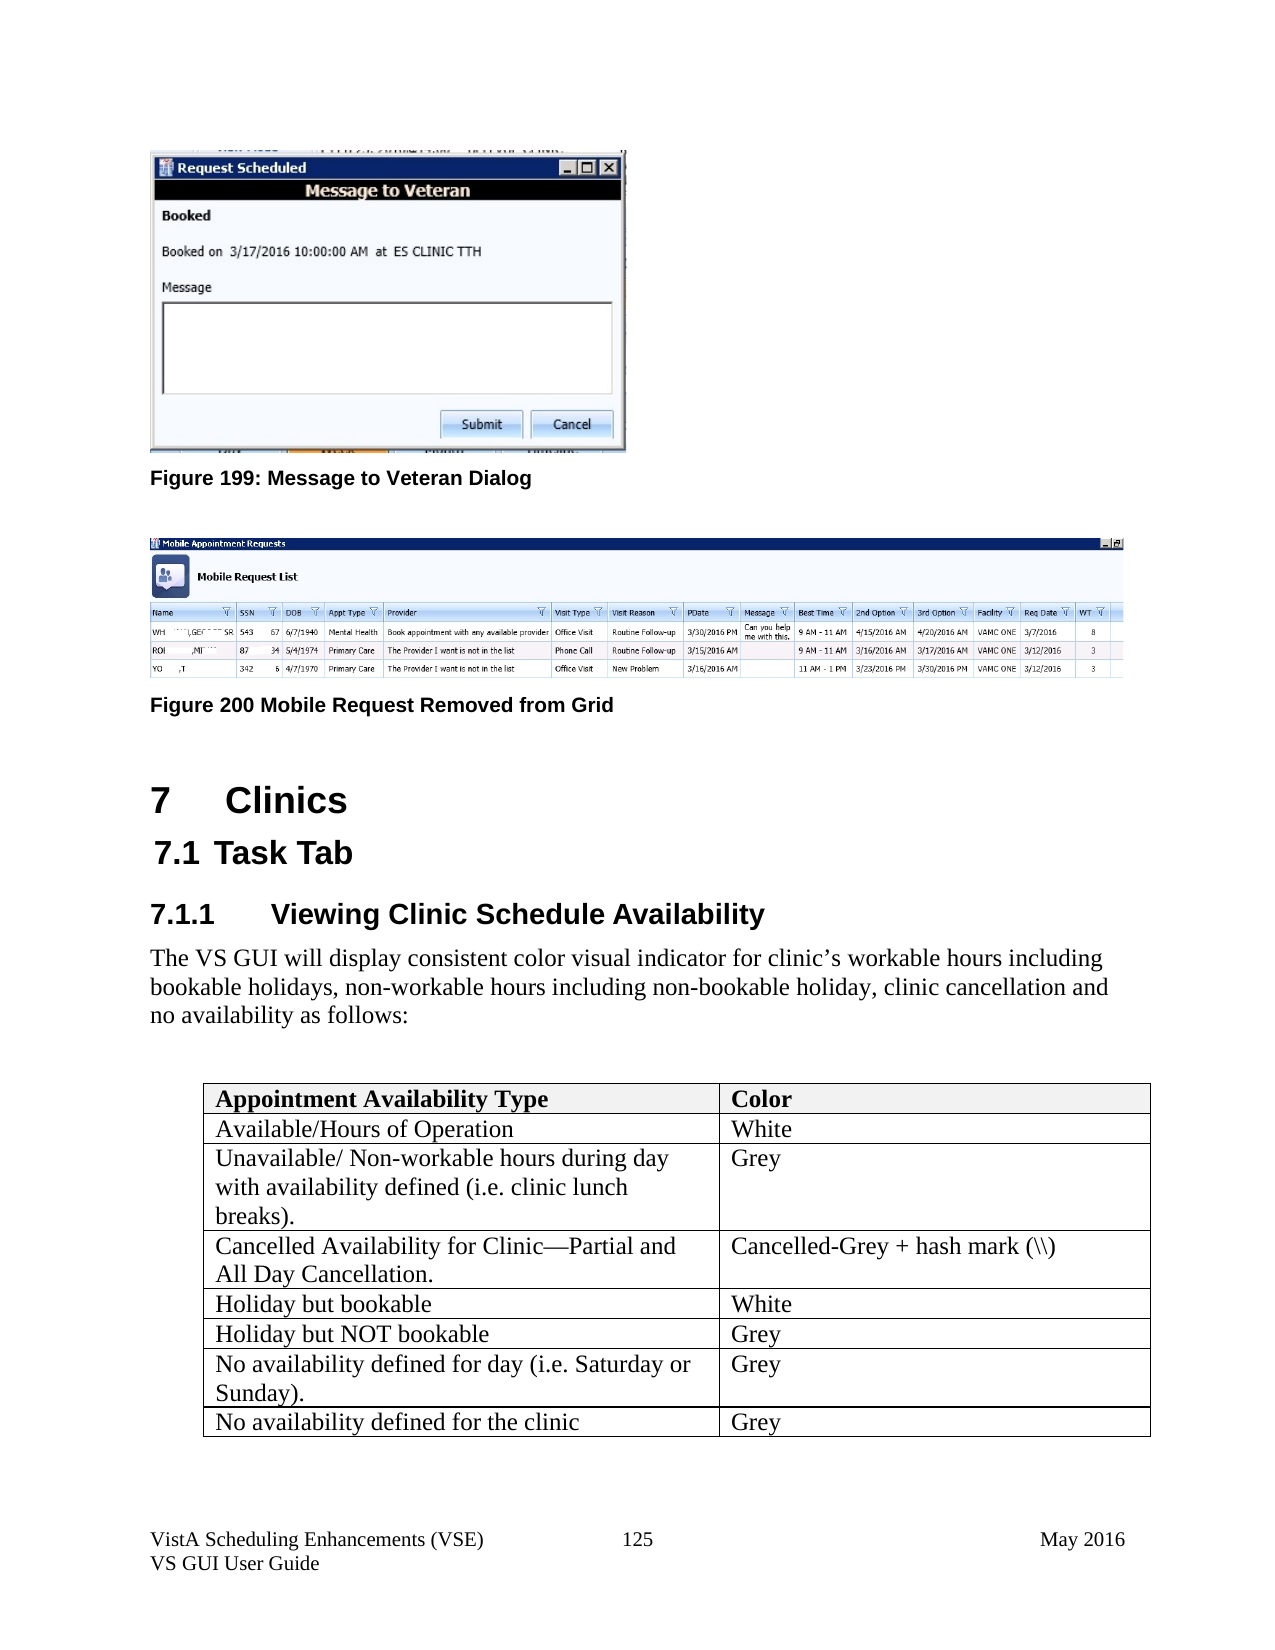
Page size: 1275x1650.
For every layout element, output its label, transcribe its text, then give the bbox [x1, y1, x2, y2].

subtitle Clinics [150, 778, 1125, 821]
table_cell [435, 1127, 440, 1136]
picture [150, 150, 627, 453]
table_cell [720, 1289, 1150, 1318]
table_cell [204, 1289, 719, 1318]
subtitle Viewing Clinic Schedule Availability [150, 897, 1125, 930]
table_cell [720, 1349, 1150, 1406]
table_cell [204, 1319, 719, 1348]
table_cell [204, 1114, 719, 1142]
text The VS GUI will display consistent color visual indicator for clinic’s workable hours including bookable holidays, non-workable hours including non-bookable holiday, clinic cancellation and no availability as follows: [150, 943, 1125, 1029]
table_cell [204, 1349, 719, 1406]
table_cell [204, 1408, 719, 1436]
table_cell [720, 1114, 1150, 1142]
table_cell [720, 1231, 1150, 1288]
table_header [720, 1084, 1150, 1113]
subtitle Task Tab [154, 833, 1125, 872]
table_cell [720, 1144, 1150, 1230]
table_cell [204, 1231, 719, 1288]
picture [150, 538, 1124, 680]
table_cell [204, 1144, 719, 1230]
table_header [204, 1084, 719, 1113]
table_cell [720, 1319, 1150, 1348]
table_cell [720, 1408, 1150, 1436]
